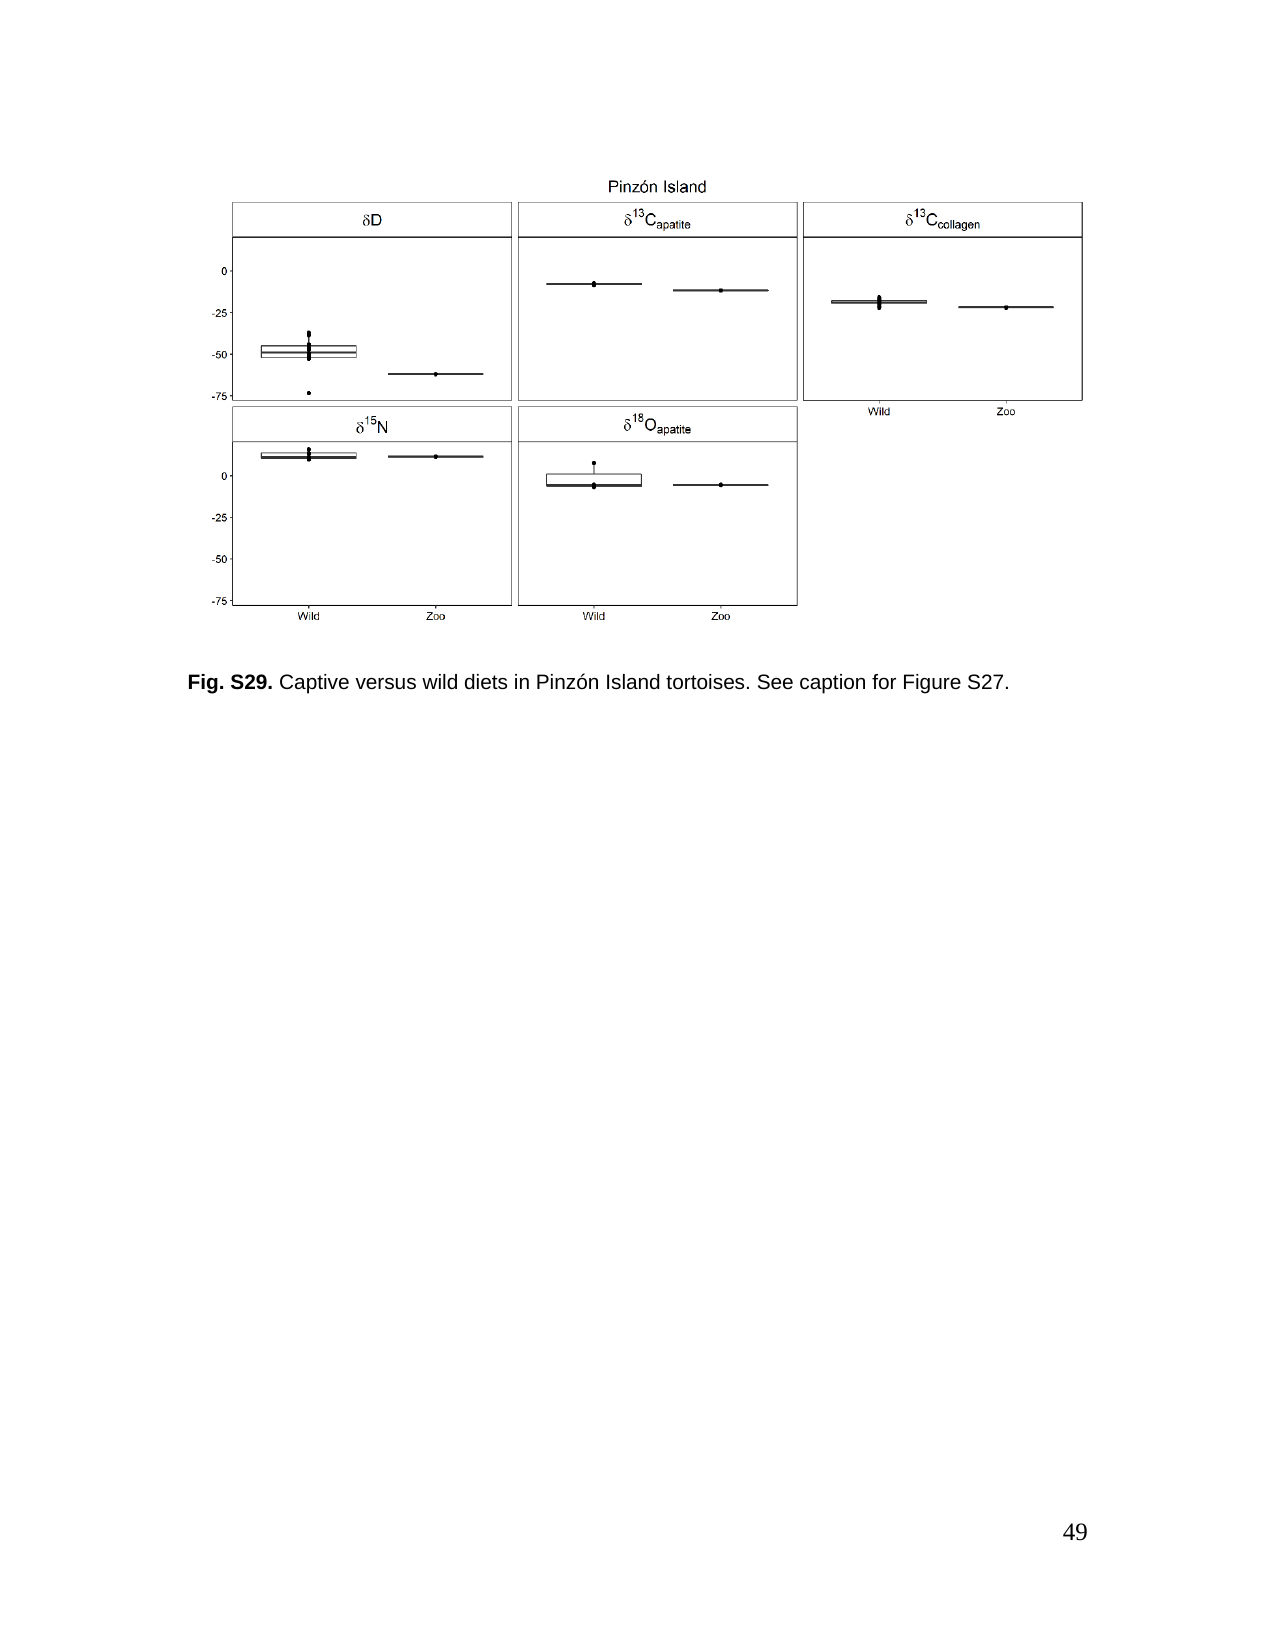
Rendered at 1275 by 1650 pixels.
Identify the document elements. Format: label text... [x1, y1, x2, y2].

subtitle Fig. S29. Captive versus wild diets in Pinzón Island tortoises. See caption for Figure S27. [187, 669, 1087, 693]
picture [187, 175, 1088, 645]
